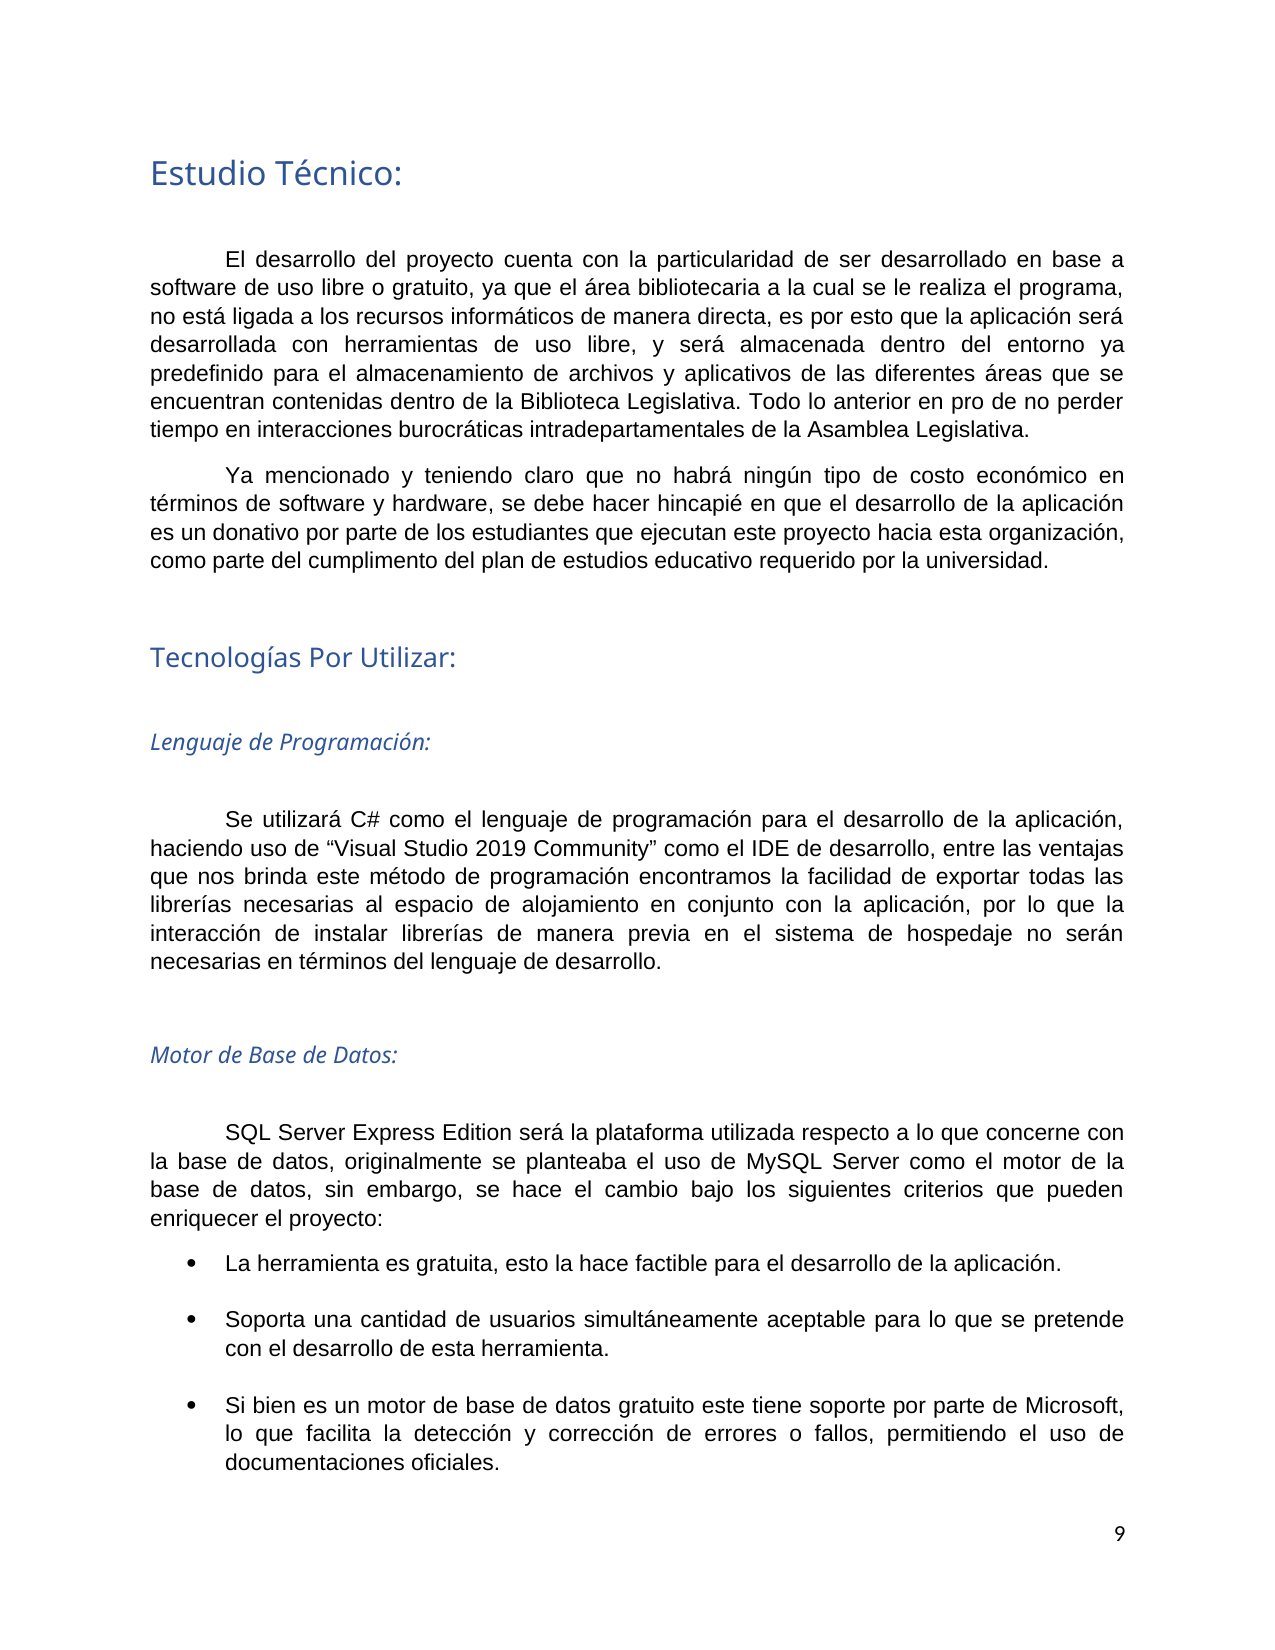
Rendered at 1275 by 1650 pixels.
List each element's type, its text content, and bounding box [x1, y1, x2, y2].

text El desarrollo del proyecto cuenta con la particularidad de ser desarrollado en base a software de uso libre o gratuito, ya que el área bibliotecaria a la cual se le realiza el programa, no está ligada a los recursos informáticos de manera directa, es por esto que la aplicación será desarrollada con herramientas de uso libre, y será almacenada dentro del entorno ya predefinido para el almacenamiento de archivos y aplicativos de las diferentes áreas que se encuentran contenidas dentro de la Biblioteca Legislativa. Todo lo anterior en pro de no perder tiempo en interacciones burocráticas intradepartamentales de la Asamblea Legislativa. [150, 246, 1125, 443]
text SQL Server Express Edition será la plataforma utilizada respecto a lo que concerne con la base de datos, originalmente se planteaba el uso de MySQL Server como el motor de la base de datos, sin embargo, se hace el cambio bajo los siguientes criterios que pueden enriquecer el proyecto: [150, 1119, 1125, 1231]
subtitle Lenguaje de Programación: [150, 726, 1125, 757]
subtitle Tecnologías Por Utilizar: [150, 639, 1125, 676]
list La herramienta es gratuita, esto la hace factible para el desarrollo de la aplicación. [187, 1249, 1125, 1276]
subtitle Motor de Base de Datos: [150, 1038, 1125, 1070]
text Se utilizará C# como el lenguaje de programación para el desarrollo de la aplicación, haciendo uso de “Visual Studio 2019 Community” como el IDE de desarrollo, entre las ventajas que nos brinda este método de programación encontramos la facilidad de exportar todas las librerías necesarias al espacio de alojamiento en conjunto con la aplicación, por lo que la interacción de instalar librerías de manera previa en el sistema de hospedaje no serán necesarias en términos del lenguaje de desarrollo. [150, 806, 1125, 975]
text Ya mencionado y teniendo claro que no habrá ningún tipo de costo económico en términos de software y hardware, se debe hacer hincapié en que el desarrollo de la aplicación es un donativo por parte de los estudiantes que ejecutan este proyecto hacia esta organización, como parte del cumplimento del plan de estudios educativo requerido por la universidad. [150, 462, 1125, 573]
subtitle Estudio Técnico: [150, 150, 1125, 195]
list Si bien es un motor de base de datos gratuito este tiene soporte por parte de Microsoft, lo que facilita la detección y corrección de errores o fallos, permitiendo el uso de documentaciones oficiales. [187, 1392, 1125, 1475]
list Soporta una cantidad de usuarios simultáneamente aceptable para lo que se pretende con el desarrollo de esta herramienta. [187, 1306, 1125, 1361]
